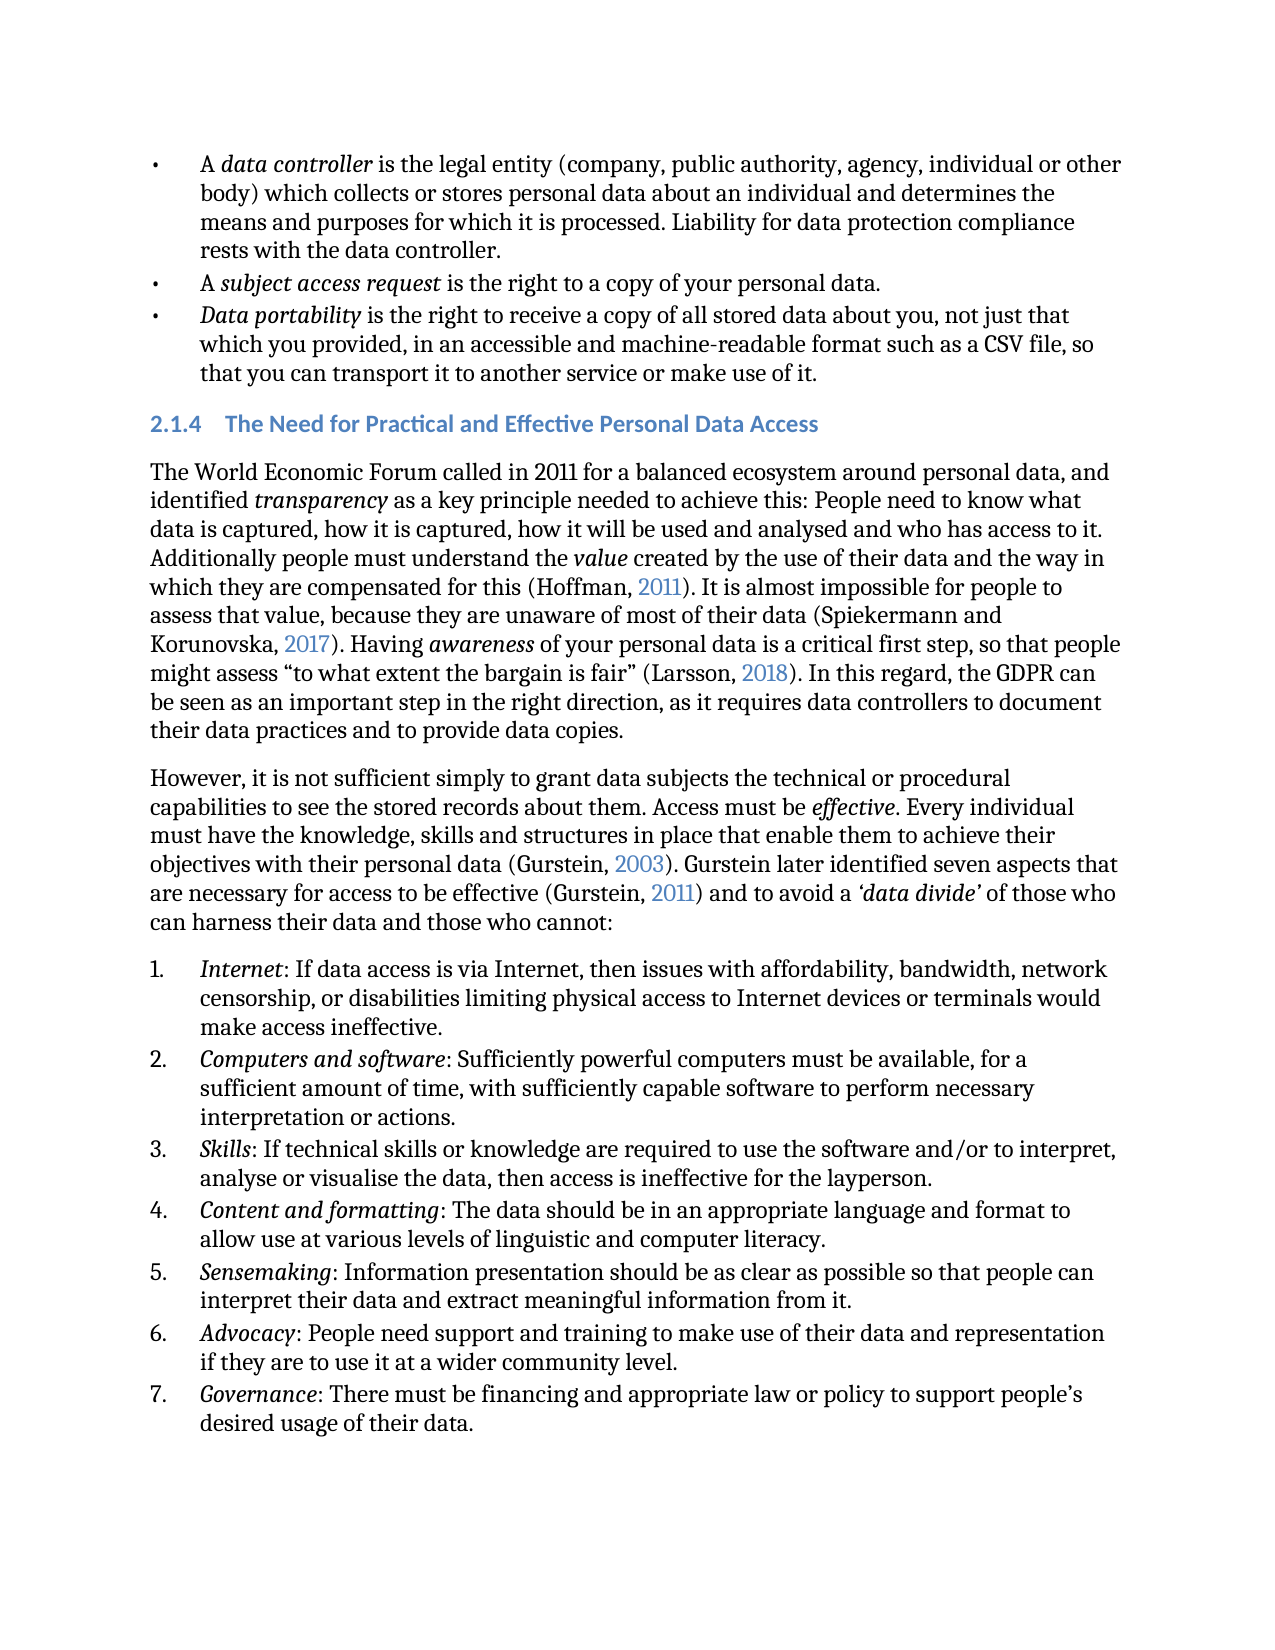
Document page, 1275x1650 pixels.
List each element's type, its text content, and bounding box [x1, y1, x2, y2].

subtitle 2.1.4 The Need for Practical and Effective Personal Data Access [150, 408, 1125, 439]
text However, it is not sufficient simply to grant data subjects the technical or procedural capabilities to see the stored records about them. Access must be effective. Every individual must have the knowledge, skills and structures in place that enable them to achieve their objectives with their personal data (Gurstein, 2003). Gurstein later identified seven aspects that are necessary for access to be effective (Gurstein, 2011) and to avoid a ‘data divide’ of those who can harness their data and those who cannot: [150, 764, 1125, 936]
list Computers and software: Sufficiently powerful computers must be available, for a sufficient amount of time, with sufficiently capable software to perform necessary interpretation or actions. [150, 1045, 1125, 1131]
list Content and formatting: The data should be in an appropriate language and format to allow use at various levels of linguistic and computer literacy. [150, 1196, 1125, 1254]
list Internet: If data access is via Internet, then issues with affordability, bandwidth, network censorship, or disabilities limiting physical access to Internet devices or terminals would make access ineffective. [150, 955, 1125, 1041]
list Skills: If technical skills or knowledge are required to use the software and/or to interpret, analyse or visualise the data, then access is ineffective for the layperson. [150, 1135, 1125, 1193]
list Data portability is the right to receive a copy of all stored data about you, not just that which you provided, in an accessible and machine-readable format such as a CSV file, so that you can transport it to another service or make use of it. [150, 301, 1125, 387]
list Advocacy: People need support and training to make use of their data and representation if they are to use it at a wider community level. [150, 1319, 1125, 1376]
list Governance: There must be financing and appropriate law or policy to support people’s desired usage of their data. [150, 1380, 1125, 1438]
list A data controller is the legal entity (company, public authority, agency, individual or other body) which collects or stores personal data about an individual and determines the means and purposes for which it is processed. Liability for data protection compliance rests with the data controller. [150, 150, 1125, 265]
list Sensemaking: Information presentation should be as clear as possible so that people can interpret their data and extract meaningful information from it. [150, 1258, 1125, 1315]
list A subject access request is the right to a copy of your personal data. [150, 269, 1125, 297]
text The World Economic Forum called in 2011 for a balanced ecosystem around personal data, and identified transparency as a key principle needed to achieve this: People need to know what data is captured, how it is captured, how it will be used and analysed and who has access to it. Additionally people must understand the value created by the use of their data and the way in which they are compensated for this (Hoffman, 2011). It is almost impossible for people to assess that value, because they are unaware of most of their data (Spiekermann and Korunovska, 2017). Having awareness of your personal data is a critical first step, so that people might assess “to what extent the bargain is fair” (Larsson, 2018). In this regard, the GDPR can be seen as an important step in the right direction, as it requires data controllers to document their data practices and to provide data copies. [150, 458, 1125, 745]
